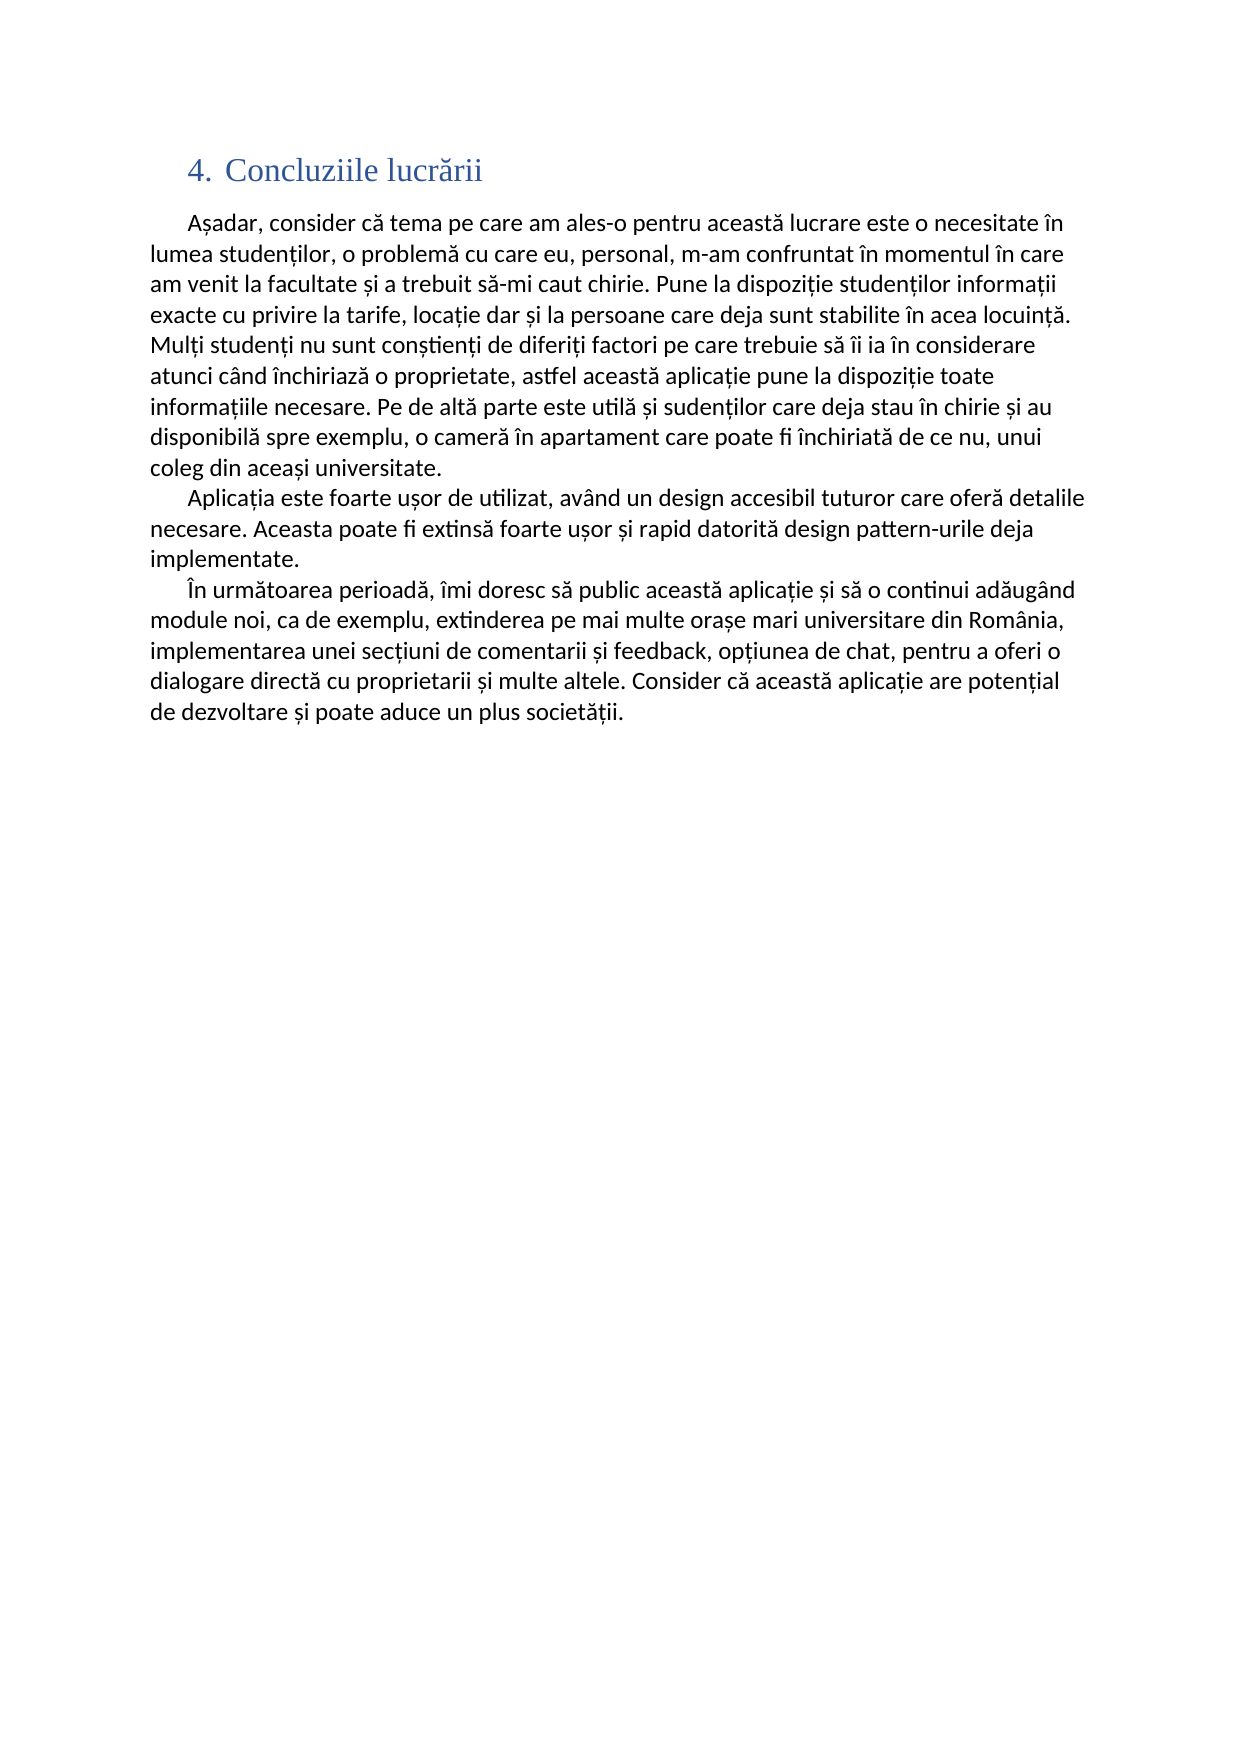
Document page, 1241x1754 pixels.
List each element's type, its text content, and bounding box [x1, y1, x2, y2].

text Aplicația este foarte ușor de utilizat, având un design accesibil tuturor care oferă detalile necesare. Aceasta poate fi extinsă foarte ușor și rapid datorită design pattern-urile deja implementate. [150, 482, 1090, 574]
text Așadar, consider că tema pe care am ales-o pentru această lucrare este o necesitate în lumea studenților, o problemă cu care eu, personal, m-am confruntat în momentul în care am venit la facultate și a trebuit să-mi caut chirie. Pune la dispoziție studenților informații exacte cu privire la tarife, locație dar și la persoane care deja sunt stabilite în acea locuință. Mulți studenți nu sunt conștienți de diferiți factori pe care trebuie să îi ia în considerare atunci când închiriază o proprietate, astfel această aplicație pune la dispoziție toate informațiile necesare. Pe de altă parte este utilă și sudenților care deja stau în chirie și au disponibilă spre exemplu, o cameră în apartament care poate fi închiriată de ce nu, unui coleg din aceași universitate. [150, 207, 1090, 482]
subtitle Concluziile lucrării [187, 150, 1090, 188]
text În următoarea perioadă, îmi doresc să public această aplicație și să o continui adăugând module noi, ca de exemplu, extinderea pe mai multe orașe mari universitare din România, implementarea unei secțiuni de comentarii și feedback, opțiunea de chat, pentru a oferi o dialogare directă cu proprietarii și multe altele. Consider că această aplicație are potențial de dezvoltare și poate aduce un plus societății. [150, 574, 1090, 726]
